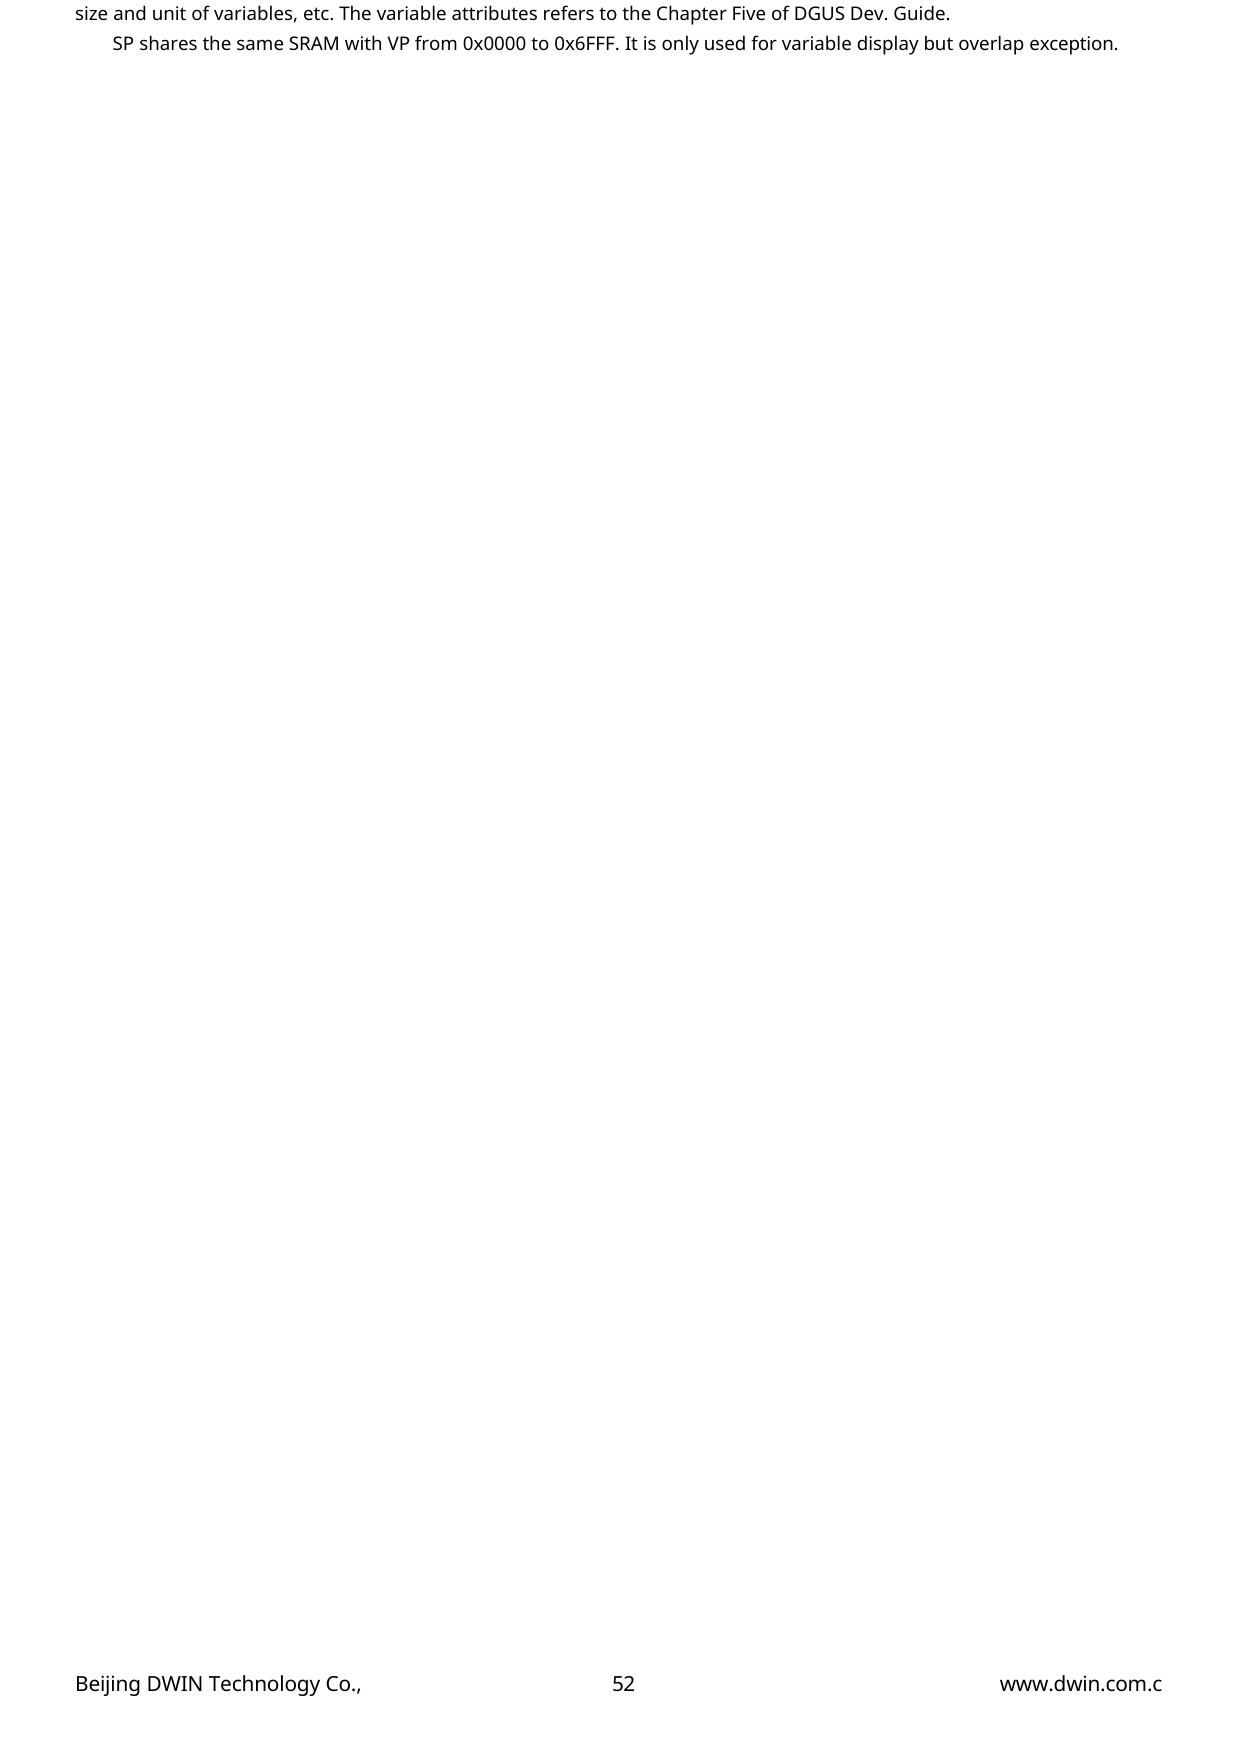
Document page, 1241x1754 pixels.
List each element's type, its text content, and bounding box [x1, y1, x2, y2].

text SP is the initial address for saving variable attributes which described features of the variables, such as font color, font size and unit of variables, etc. The variable attributes refers to the Chapter Five of DGUS Dev. Guide. [75, 0, 1181, 26]
text SP shares the same SRAM with VP from 0x0000 to 0x6FFF. It is only used for variable display but overlap exception. [112, 30, 1181, 56]
